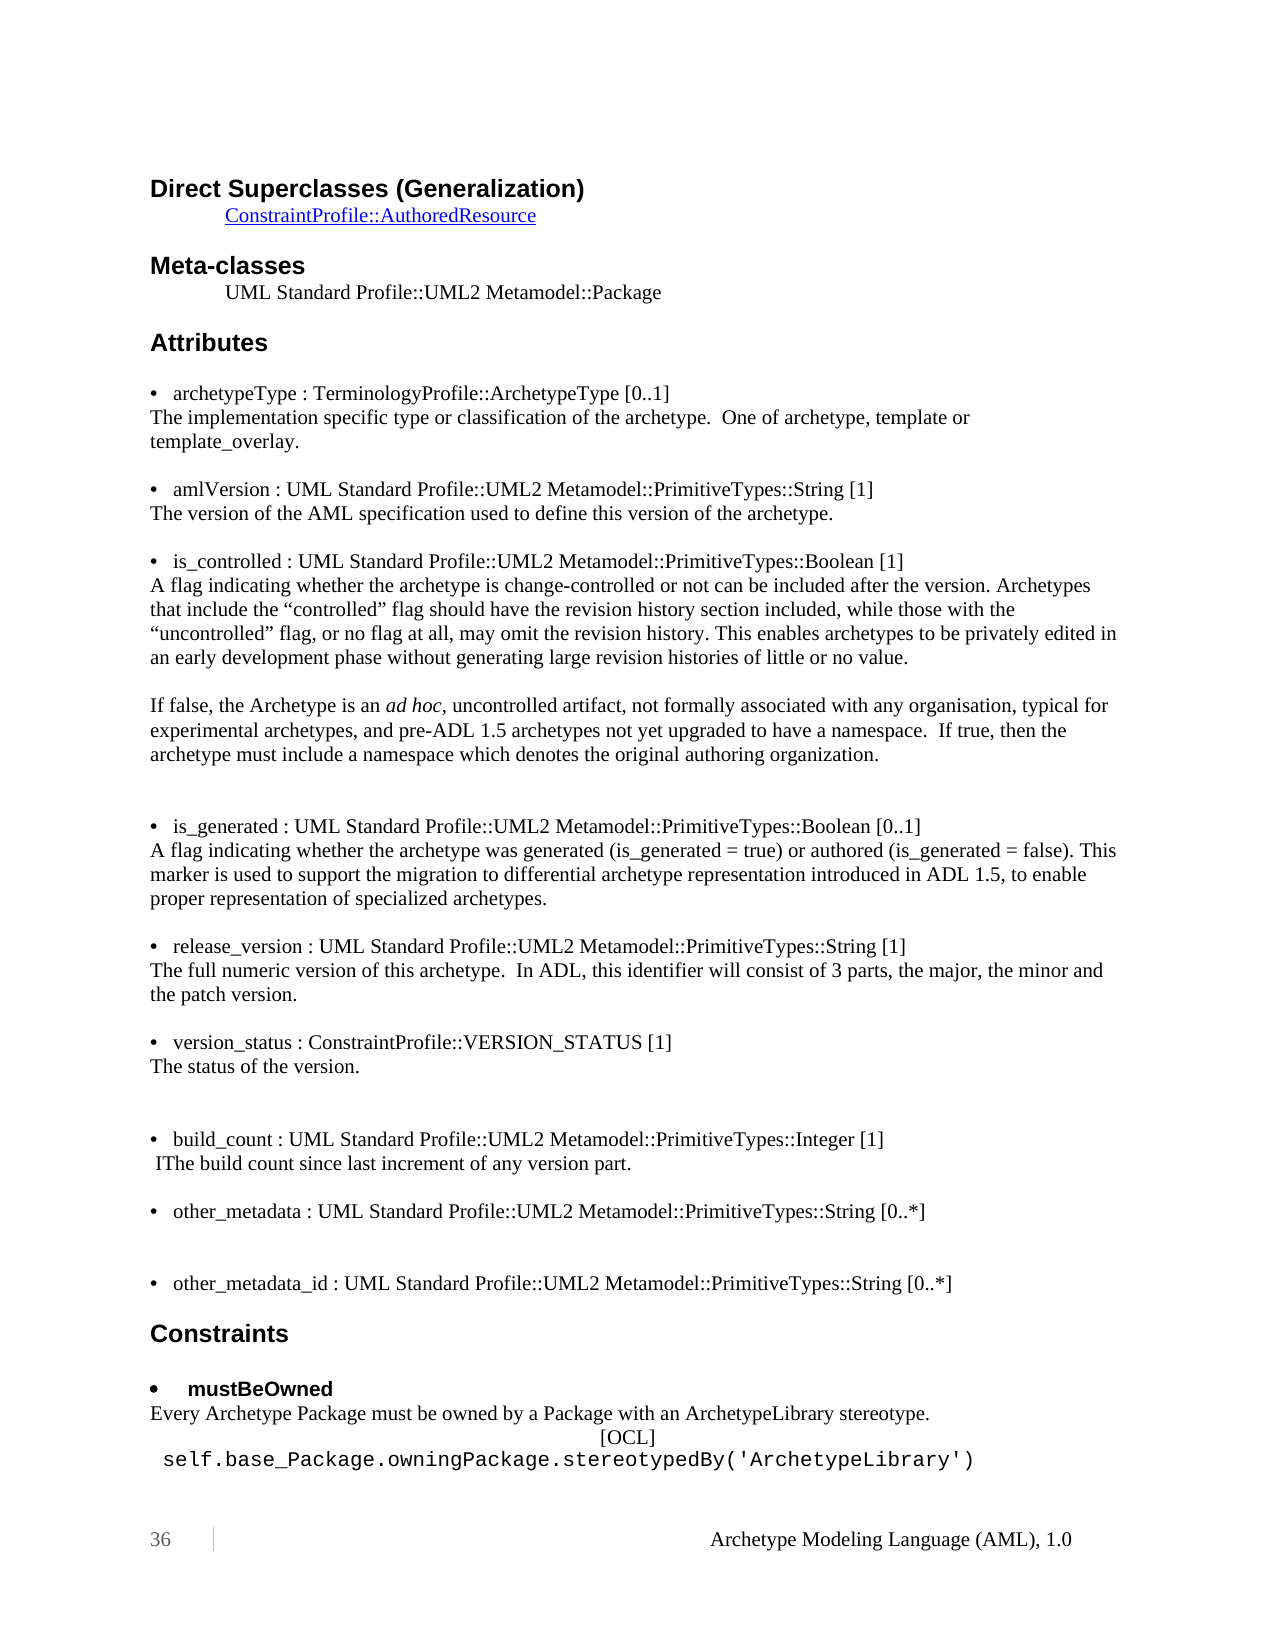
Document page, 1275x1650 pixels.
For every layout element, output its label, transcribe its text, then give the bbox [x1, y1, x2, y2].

text If false, the Archetype is an ad hoc, uncontrolled artifact, not formally associated with any organisation, typical for experimental archetypes, and pre-ADL 1.5 archetypes not yet upgraded to have a namespace. If true, then the archetype must include a namespace which denotes the original authoring organization. [150, 693, 1125, 766]
list mustBeOwned [150, 1377, 1125, 1401]
text The implementation specific type or classification of the archetype. One of archetype, template or template_overlay. [150, 405, 1125, 453]
text [OCL] [525, 1425, 1125, 1449]
text • archetypeType : TerminologyProfile::ArchetypeType [0..1] [150, 381, 1125, 405]
text • amlVersion : UML Standard Profile::UML2 Metamodel::PrimitiveTypes::String [1] [150, 477, 1125, 501]
text The status of the version. [150, 1054, 1125, 1078]
text Constraints [150, 1319, 1125, 1348]
text A flag indicating whether the archetype is change-controlled or not can be included after the version. Archetypes that include the “controlled” flag should have the revision history section included, while those with the “uncontrolled” flag, or no flag at all, may omit the revision history. This enables archetypes to be privately edited in an early development phase without generating large revision histories of little or no value. [150, 573, 1125, 669]
text UML Standard Profile::UML2 Metamodel::Package [150, 280, 1125, 304]
text Direct Superclasses (Generalization) [150, 174, 1125, 203]
text self.base_Package.owningPackage.stereotypedBy('ArchetypeLibrary') [150, 1449, 1125, 1472]
text • build_count : UML Standard Profile::UML2 Metamodel::PrimitiveTypes::Integer [1] [150, 1127, 1125, 1151]
text Every Archetype Package must be owned by a Package with an ArchetypeLibrary stereotype. [150, 1401, 1125, 1425]
text A flag indicating whether the archetype was generated (is_generated = true) or authored (is_generated = false). This marker is used to support the migration to differential archetype representation introduced in ADL 1.5, to enable proper representation of specialized archetypes. [150, 838, 1125, 910]
text • version_status : ConstraintProfile::VERSION_STATUS [1] [150, 1030, 1125, 1054]
text • other_metadata : UML Standard Profile::UML2 Metamodel::PrimitiveTypes::String [0..*] [150, 1199, 1125, 1223]
text • other_metadata_id : UML Standard Profile::UML2 Metamodel::PrimitiveTypes::String [0..*] [150, 1271, 1125, 1295]
text The full numeric version of this archetype. In ADL, this identifier will consist of 3 parts, the major, the minor and the patch version. [150, 958, 1125, 1006]
text The version of the AML specification used to define this version of the archetype. [150, 501, 1125, 525]
text Attributes [150, 328, 1125, 357]
text • is_controlled : UML Standard Profile::UML2 Metamodel::PrimitiveTypes::Boolean [1] [150, 549, 1125, 573]
text • release_version : UML Standard Profile::UML2 Metamodel::PrimitiveTypes::String [1] [150, 934, 1125, 958]
text IThe build count since last increment of any version part. [150, 1151, 1125, 1175]
text • is_generated : UML Standard Profile::UML2 Metamodel::PrimitiveTypes::Boolean [0..1] [150, 814, 1125, 838]
text Meta-classes [150, 251, 1125, 280]
text ConstraintProfile::AuthoredResource [150, 203, 1125, 227]
